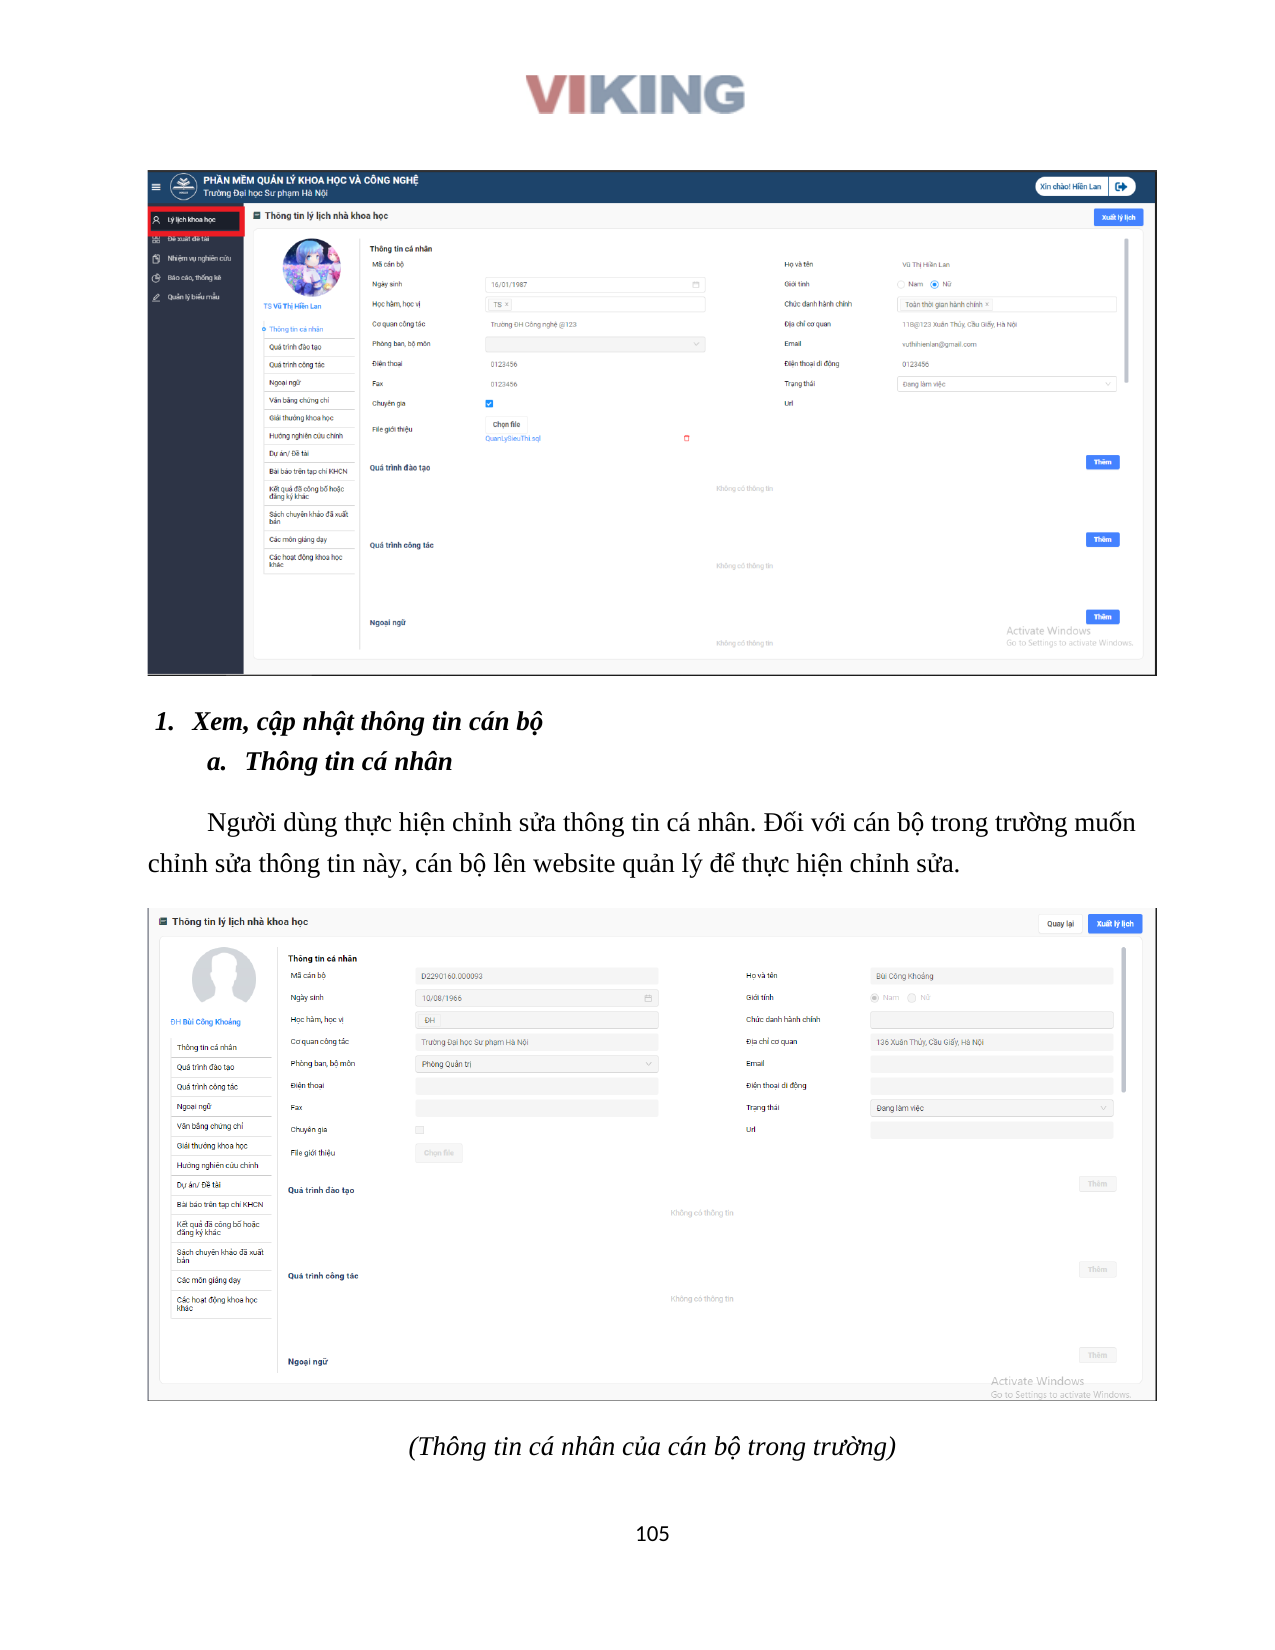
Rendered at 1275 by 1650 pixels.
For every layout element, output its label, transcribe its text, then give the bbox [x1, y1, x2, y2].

picture [525, 75, 745, 114]
text Người dùng thực hiện chỉnh sửa thông tin cá nhân. Đối với cán bộ trong trường muốn chỉnh sửa thông tin này, cán bộ lên website quản lý để thực hiện chỉnh sửa. [148, 806, 1157, 878]
subtitle Xem, cập nhật thông tin cán bộ [154, 705, 1157, 736]
picture [147, 908, 1157, 1401]
picture [147, 170, 1157, 676]
text (Thông tin cá nhân của cán bộ trong trường) [148, 1429, 1157, 1461]
list Thông tin cá nhân [207, 745, 1157, 776]
